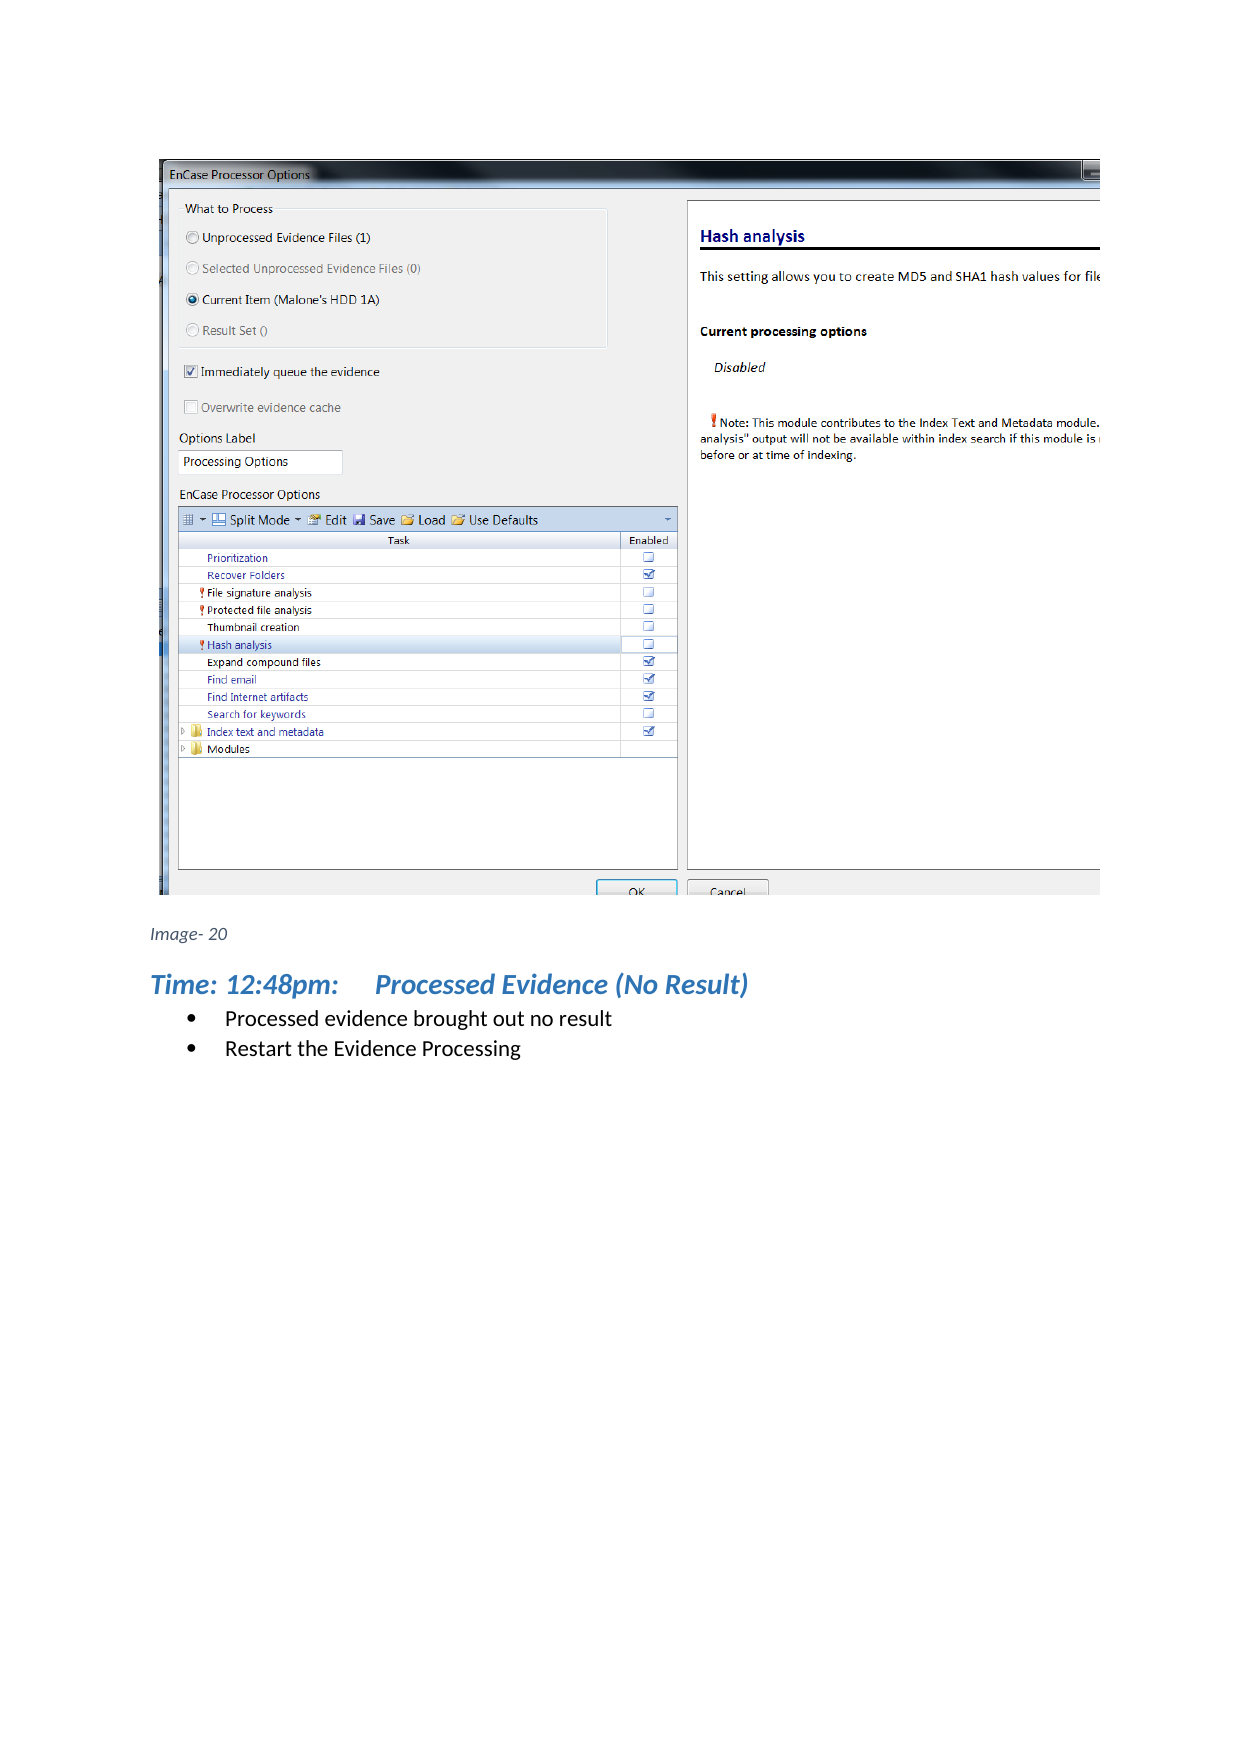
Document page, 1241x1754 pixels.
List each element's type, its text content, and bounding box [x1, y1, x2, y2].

list Restart the Evidence Processing [187, 1034, 1090, 1062]
picture [159, 159, 1100, 895]
subtitle Time: 12:48pm: Processed Evidence (No Result) [150, 966, 1090, 1001]
list Processed evidence brought out no result [187, 1004, 1090, 1032]
